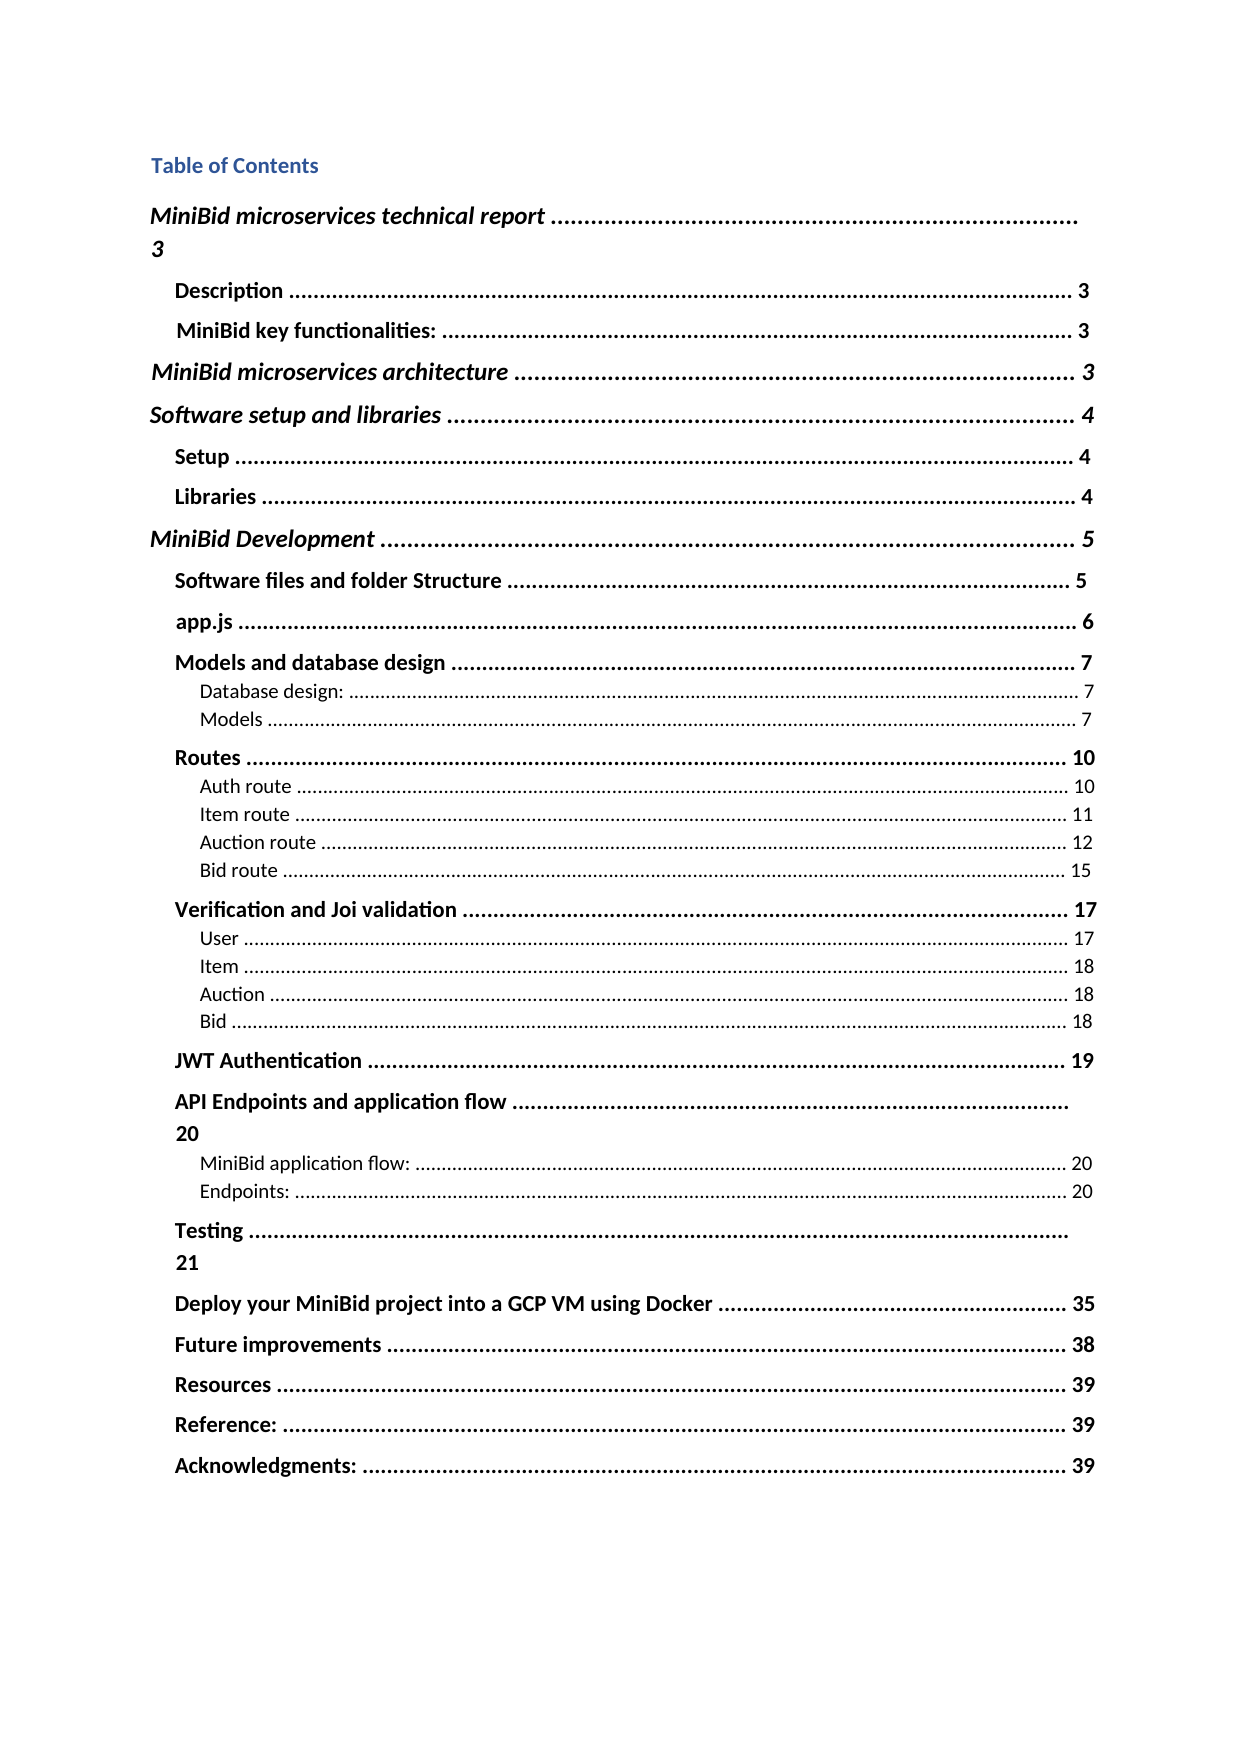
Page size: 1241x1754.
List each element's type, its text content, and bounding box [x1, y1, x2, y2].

text Bid route ..................................................................................................................................................... 15 [199, 857, 1098, 882]
text Item route ................................................................................................................................................... 11 [199, 801, 1098, 827]
text Description ................................................................................................................................ 3 [174, 276, 1098, 304]
text Setup ......................................................................................................................................... 4 [174, 442, 1098, 470]
text Auction ........................................................................................................................................................ 18 [199, 981, 1098, 1006]
text Routes ...................................................................................................................................... 10 [174, 743, 1098, 771]
text Bid ............................................................................................................................................................... 18 [199, 1009, 1098, 1034]
text Item ............................................................................................................................................................. 18 [199, 953, 1098, 978]
text API Endpoints and application flow ........................................................................................... 20 [174, 1087, 1098, 1148]
text User ............................................................................................................................................................. 17 [199, 925, 1098, 951]
text JWT Authentication .................................................................................................................. 19 [174, 1047, 1098, 1074]
subtitle MiniBid Development ........................................................................................................ 5 [149, 523, 1098, 553]
text Table of Contents [151, 151, 1098, 179]
text Verification and Joi validation ................................................................................................... 17 [174, 895, 1098, 923]
text Database design: ........................................................................................................................................... 7 [199, 678, 1098, 703]
text Software files and folder Structure ............................................................................................ 5 app.js ......................................................................................................................................... 6 [174, 566, 1098, 636]
subtitle MiniBid microservices technical report ............................................................................... 3 [149, 200, 1098, 264]
text Models .......................................................................................................................................................... 7 [199, 706, 1098, 731]
text Libraries ..................................................................................................................................... 4 [174, 482, 1098, 511]
text Acknowledgments: ................................................................................................................... 39 [174, 1451, 1098, 1479]
text Endpoints: ................................................................................................................................................... 20 [199, 1178, 1098, 1203]
text MiniBid key functionalities: ....................................................................................................... 3 MiniBid microservices architecture .................................................................................... 3 [151, 316, 1098, 387]
text Reference: ................................................................................................................................ 39 [174, 1411, 1098, 1438]
text MiniBid application flow: ............................................................................................................................ 20 [199, 1150, 1098, 1176]
text Deploy your MiniBid project into a GCP VM using Docker ......................................................... 35 [174, 1289, 1098, 1317]
text Auth route ................................................................................................................................................... 10 [199, 774, 1098, 799]
text Auction route .............................................................................................................................................. 12 [199, 829, 1098, 855]
text Models and database design ...................................................................................................... 7 [174, 648, 1098, 676]
subtitle Software setup and libraries .............................................................................................. 4 [149, 399, 1098, 430]
text Future improvements ............................................................................................................... 38 [174, 1330, 1098, 1358]
text Resources ................................................................................................................................. 39 [174, 1370, 1098, 1398]
text Testing ...................................................................................................................................... 21 [174, 1216, 1098, 1277]
